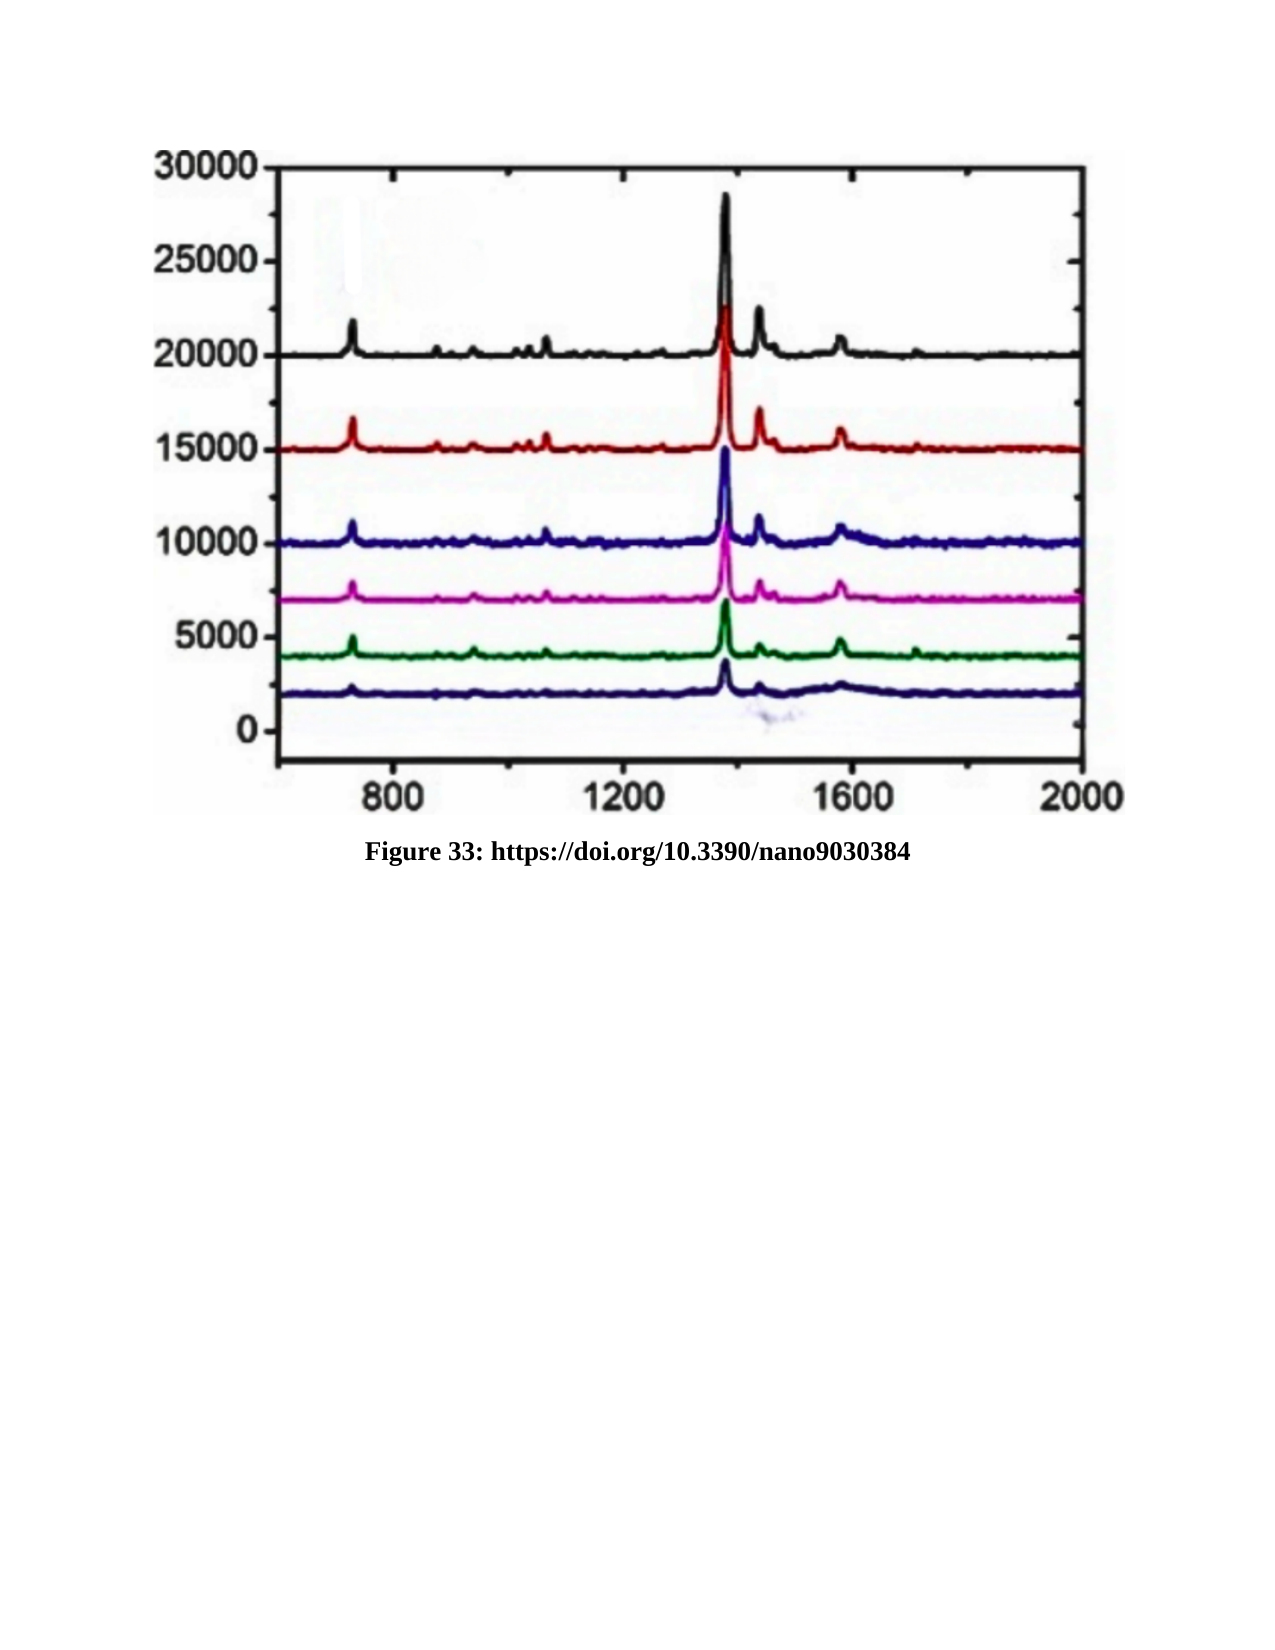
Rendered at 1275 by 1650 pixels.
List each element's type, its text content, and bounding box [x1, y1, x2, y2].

picture [150, 150, 1125, 815]
text Figure 33: https://doi.org/10.3390/nano9030384 [150, 835, 1125, 866]
